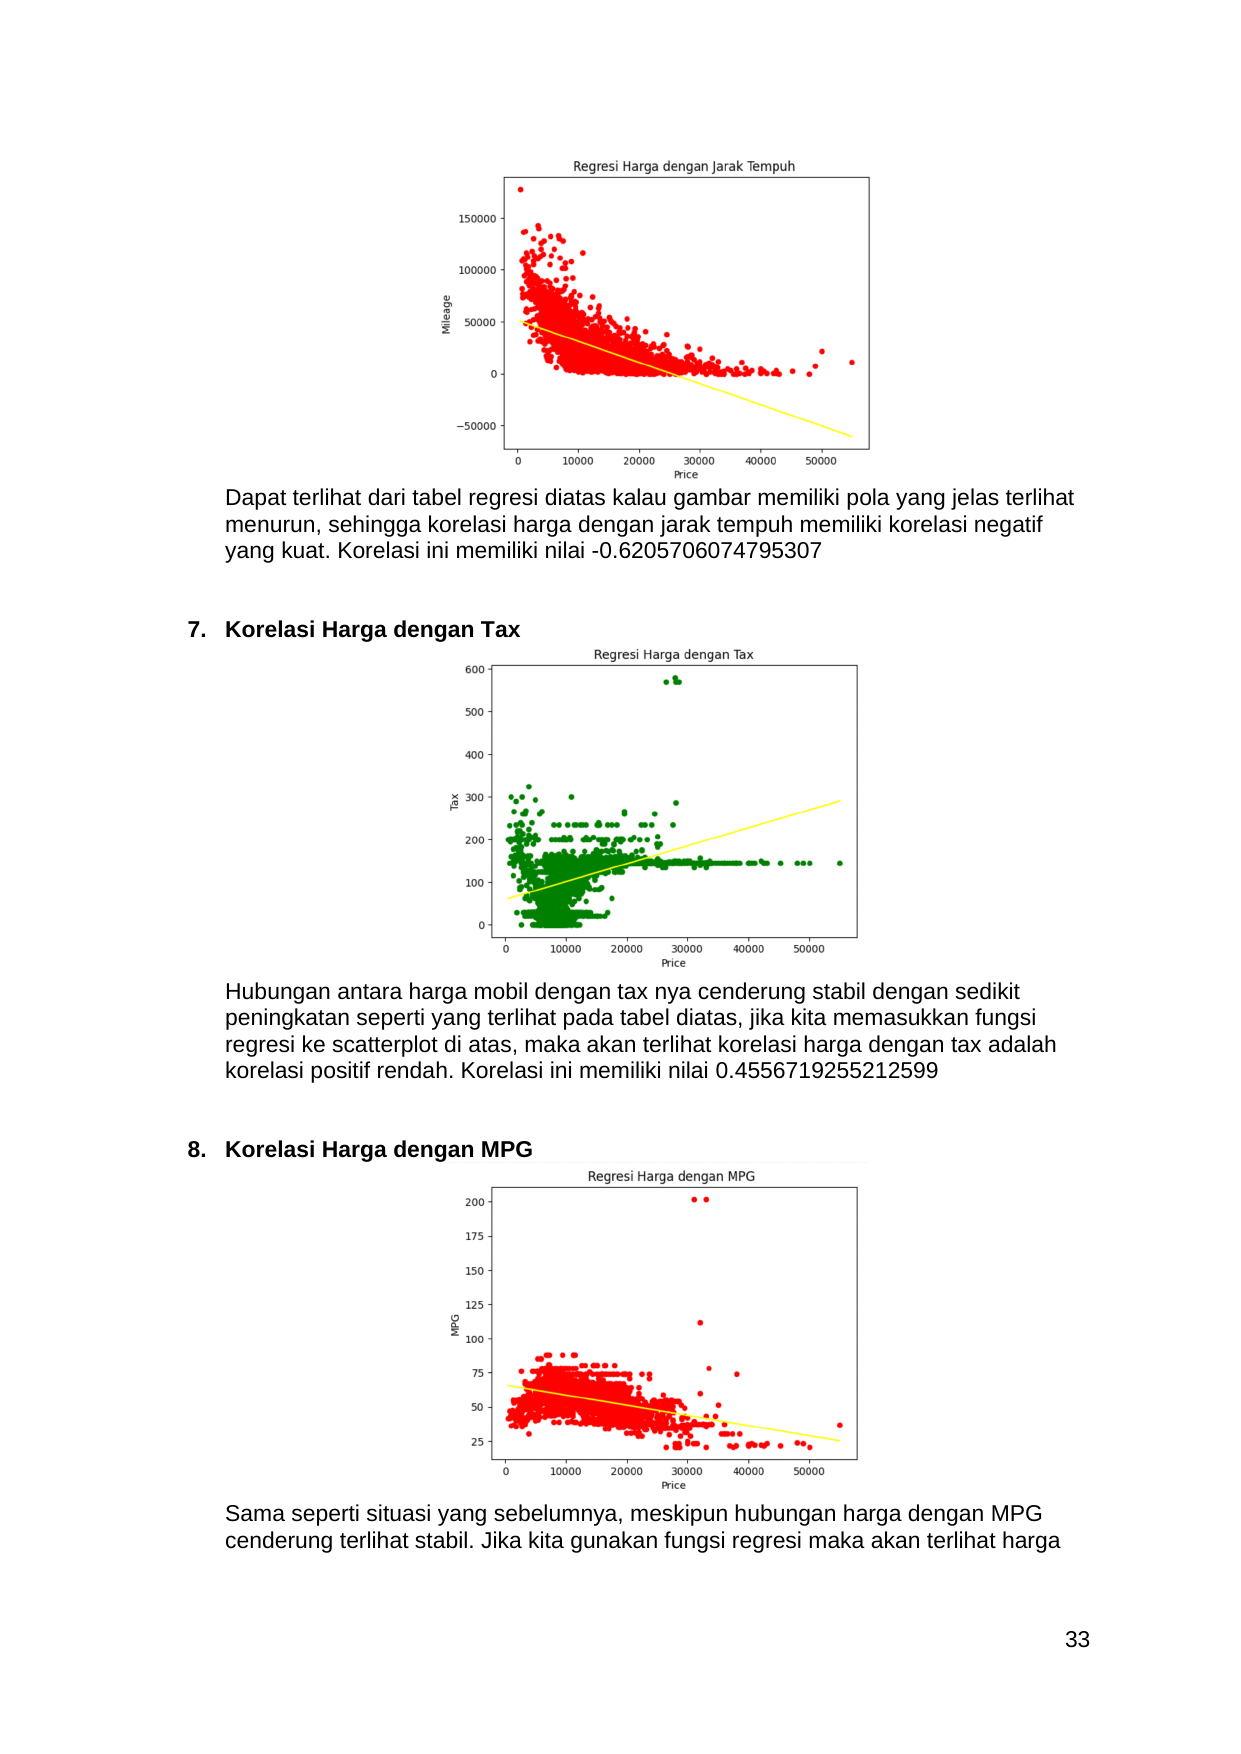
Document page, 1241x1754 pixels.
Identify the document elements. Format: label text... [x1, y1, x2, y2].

picture [446, 1162, 869, 1501]
subtitle Korelasi Harga dengan Tax [187, 616, 1090, 642]
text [225, 1500, 1090, 1553]
subtitle Korelasi Harga dengan MPG [187, 1136, 1090, 1162]
text Dapat terlihat dari tabel regresi diatas kalau gambar memiliki pola yang jelas terlihat menurun, sehingga korelasi harga dengan jarak tempuh memiliki korelasi negatif yang kuat. Korelasi ini memiliki nilai -0.6205706074795307 [225, 484, 1090, 563]
text Hubungan antara harga mobil dengan tax nya cenderung stabil dengan sedikit peningkatan seperti yang terlihat pada tabel diatas, jika kita memasukkan fungsi regresi ke scatterplot di atas, maka akan terlihat korelasi harga dengan tax adalah korelasi positif rendah. Korelasi ini memiliki nilai 0.4556719255212599 [225, 978, 1090, 1083]
picture [443, 642, 872, 978]
picture [431, 150, 885, 485]
